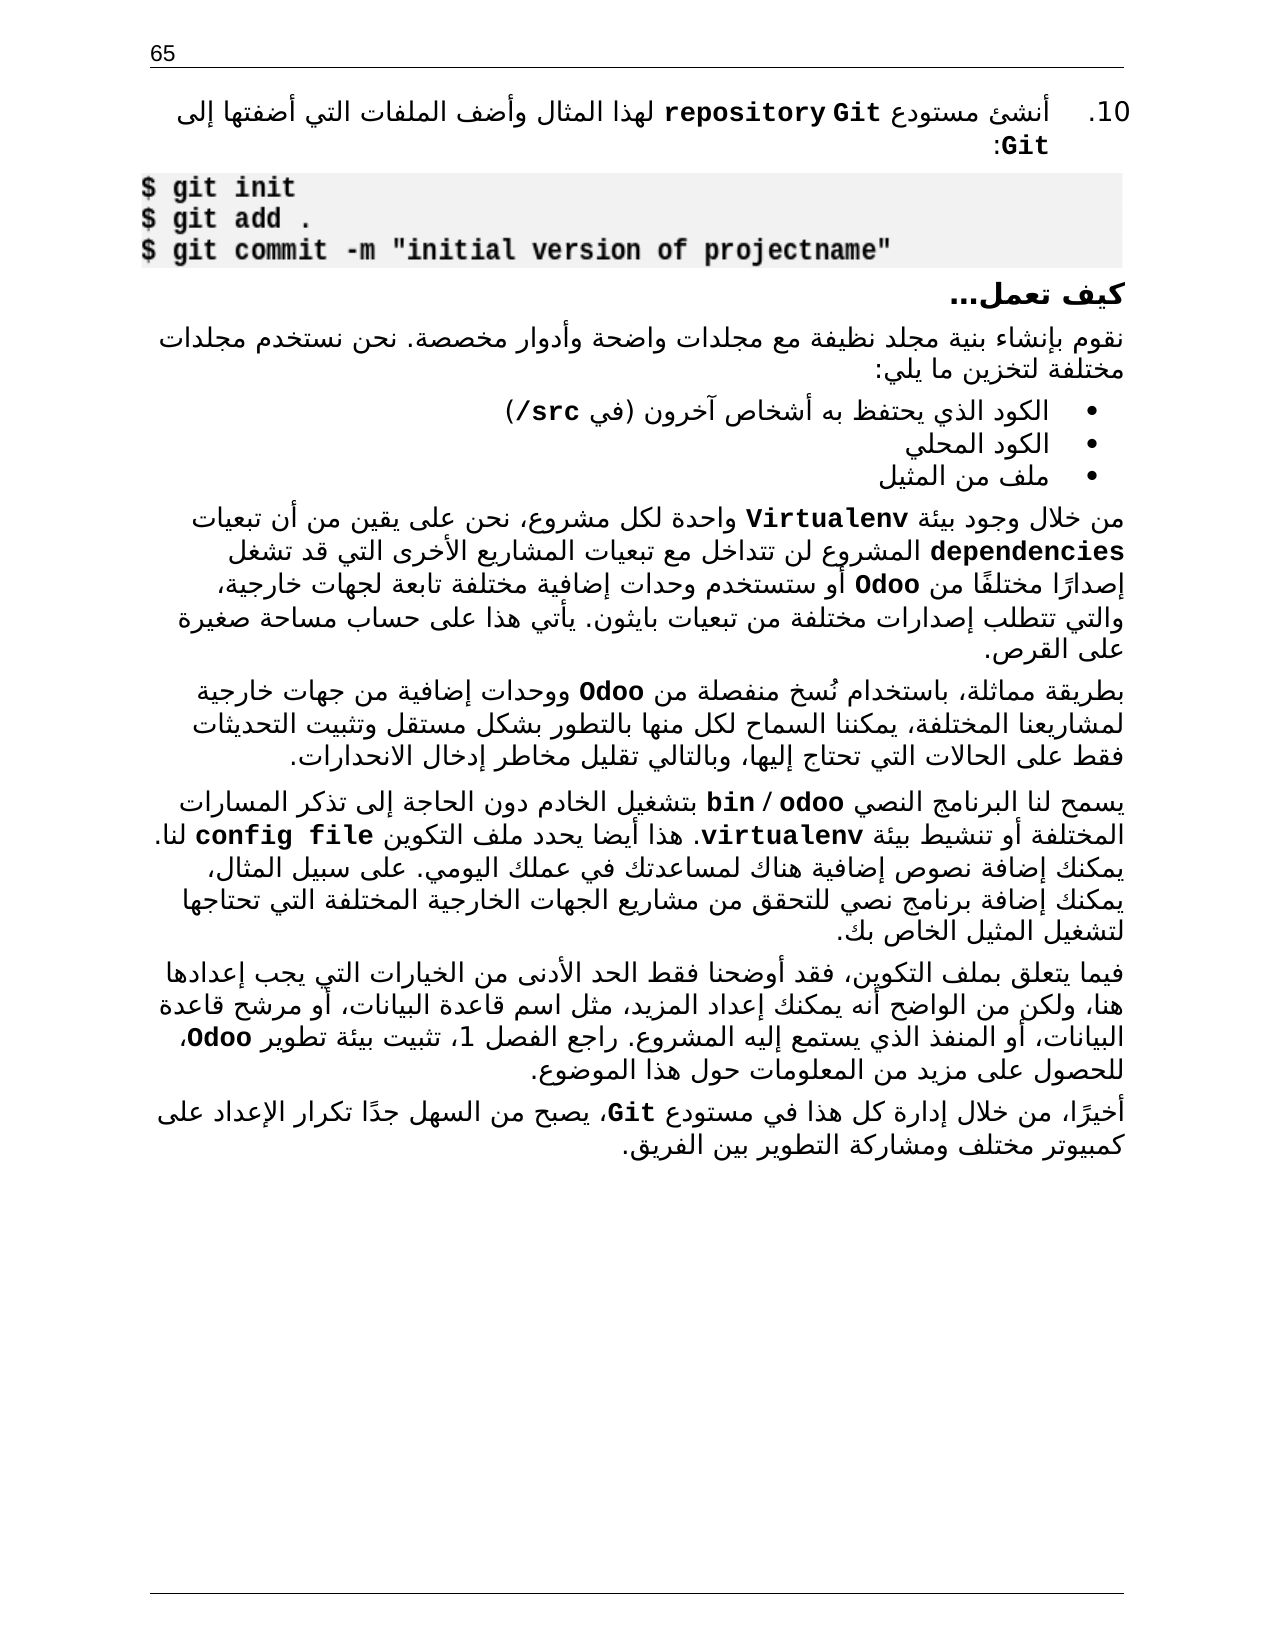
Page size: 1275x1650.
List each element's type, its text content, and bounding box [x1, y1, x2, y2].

list الكود الذي يحتفظ به أشخاص آخرون (في src/) [150, 396, 1087, 429]
list أنشئ مستودع repository Git لهذا المثال وأضف الملفات التي أضفتها إلى Git: [150, 92, 1087, 163]
text نقوم بإنشاء بنية مجلد نظيفة مع مجلدات واضحة وأدوار مخصصة. نحن نستخدم مجلدات مختلفة لتخزين ما يلي: [150, 322, 1125, 385]
text من خلال وجود بيئة Virtualenv واحدة لكل مشروع، نحن على يقين من أن تبعيات dependencies المشروع لن تتداخل مع تبعيات المشاريع الأخرى التي قد تشغل إصدارًا مختلفًا من Odoo أو ستستخدم وحدات إضافية مختلفة تابعة لجهات خارجية، والتي تتطلب إصدارات مختلفة من تبعيات بايثون. يأتي هذا على حساب مساحة صغيرة على القرص. [150, 502, 1125, 665]
text كيف تعمل… [150, 278, 1125, 312]
text أخيرًا، من خلال إدارة كل هذا في مستودع Git، يصبح من السهل جدًا تكرار الإعداد على كمبيوتر مختلف ومشاركة التطوير بين الفريق. [150, 1096, 1125, 1161]
list الكود المحلي [150, 429, 1087, 460]
text فيما يتعلق بملف التكوين، فقد أوضحنا فقط الحد الأدنى من الخيارات التي يجب إعدادها هنا، ولكن من الواضح أنه يمكنك إعداد المزيد، مثل اسم قاعدة البيانات، أو مرشح قاعدة البيانات، أو المنفذ الذي يستمع إليه المشروع. راجع الفصل 1، تثبيت بيئة تطوير Odoo، للحصول على مزيد من المعلومات حول هذا الموضوع. [150, 958, 1125, 1086]
text بطريقة مماثلة، باستخدام نُسخ منفصلة من Odoo ووحدات إضافية من جهات خارجية لمشاريعنا المختلفة، يمكننا السماح لكل منها بالتطور بشكل مستقل وتثبيت التحديثات فقط على الحالات التي تحتاج إليها، وبالتالي تقليل مخاطر إدخال الانحدارات. [150, 676, 1125, 772]
list ملف من المثيل [150, 460, 1087, 492]
text يسمح لنا البرنامج النصي bin / odoo بتشغيل الخادم دون الحاجة إلى تذكر المسارات المختلفة أو تنشيط بيئة virtualenv. هذا أيضا يحدد ملف التكوين config file لنا. يمكنك إضافة نصوص إضافية هناك لمساعدتك في عملك اليومي. على سبيل المثال، يمكنك إضافة برنامج نصي للتحقق من مشاريع الجهات الخارجية المختلفة التي تحتاجها لتشغيل المثيل الخاص بك. [150, 782, 1125, 947]
